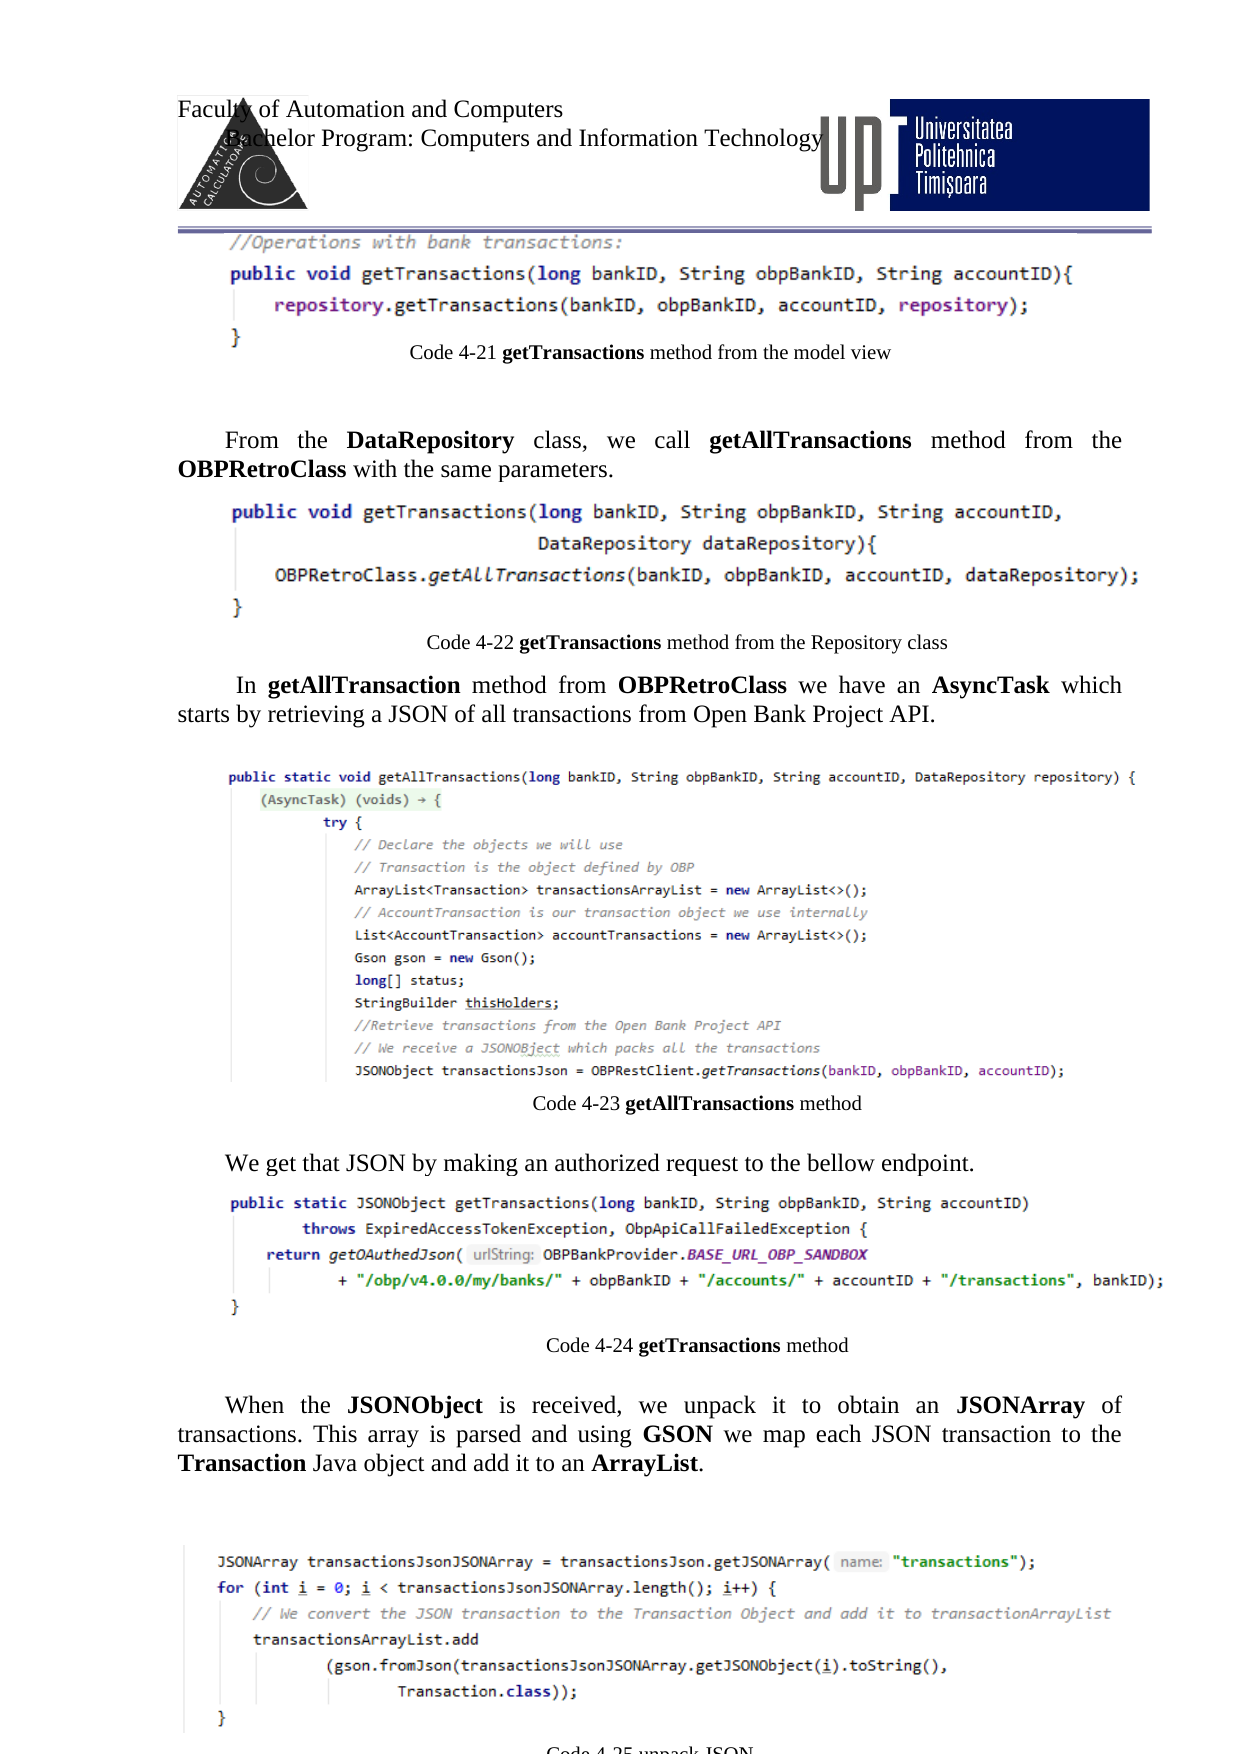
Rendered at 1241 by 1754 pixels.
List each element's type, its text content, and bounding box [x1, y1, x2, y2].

picture [177, 1545, 1123, 1733]
picture [177, 225, 1153, 357]
text In getAllTransaction method from OBPRetroClass we have an AsyncTask which starts by retrieving a JSON of all transactions from Open Bank Project API. [177, 670, 1122, 728]
text From the DataRepository class, we call getAllTransactions method from the OBPRetroClass with the same parameters. [177, 425, 1122, 483]
picture [224, 1176, 1170, 1323]
picture [224, 482, 1150, 621]
text We get that JSON by making an authorized request to the bellow endpoint. [177, 1148, 1122, 1177]
text When the JSONObject is received, we unpack it to obtain an JSONArray of transactions. This array is parsed and using GSON we map each JSON transaction to the Transaction Java object and add it to an ArrayList. [177, 1390, 1122, 1477]
picture [177, 95, 309, 211]
picture [224, 768, 1170, 1082]
picture [820, 99, 1150, 211]
